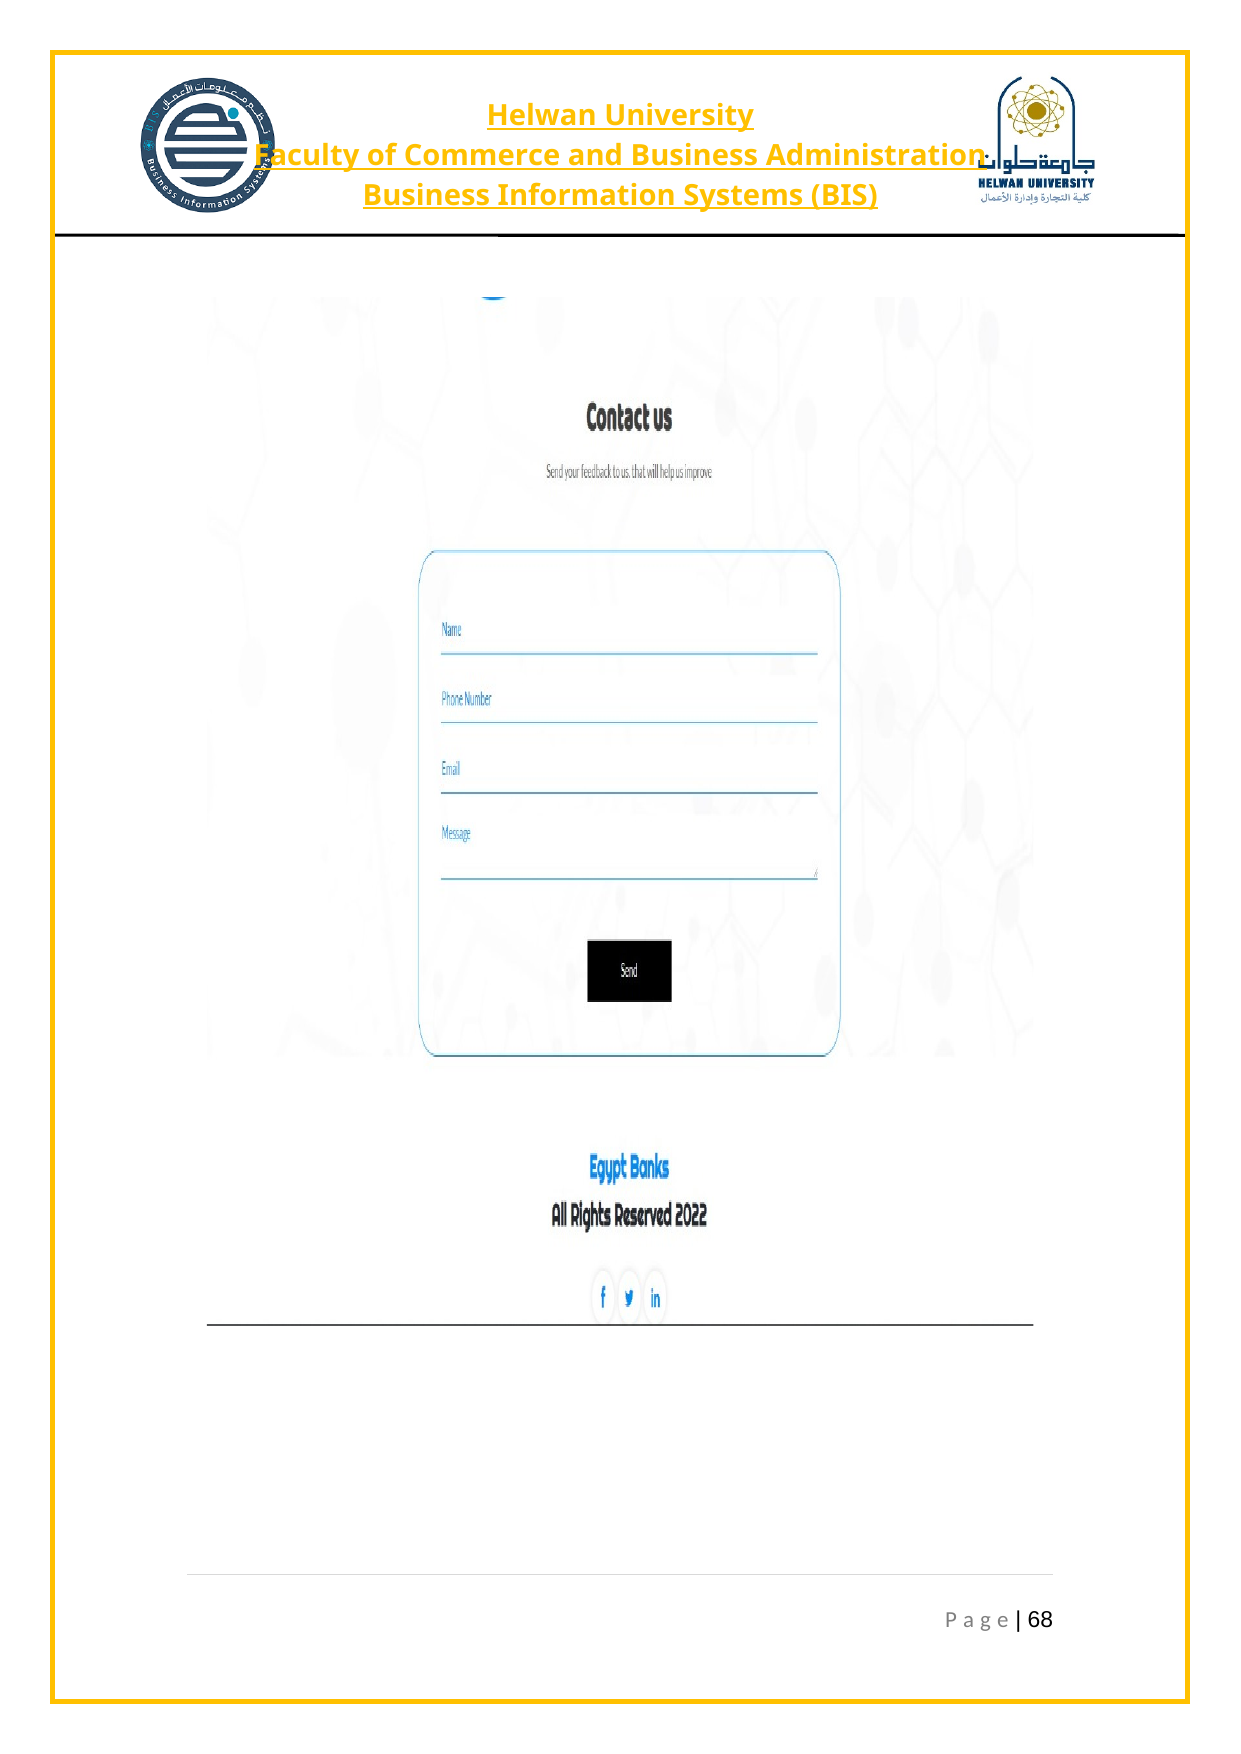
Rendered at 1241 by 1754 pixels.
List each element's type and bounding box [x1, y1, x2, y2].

picture [975, 72, 1096, 205]
picture [132, 75, 282, 215]
picture [206, 297, 1034, 1326]
